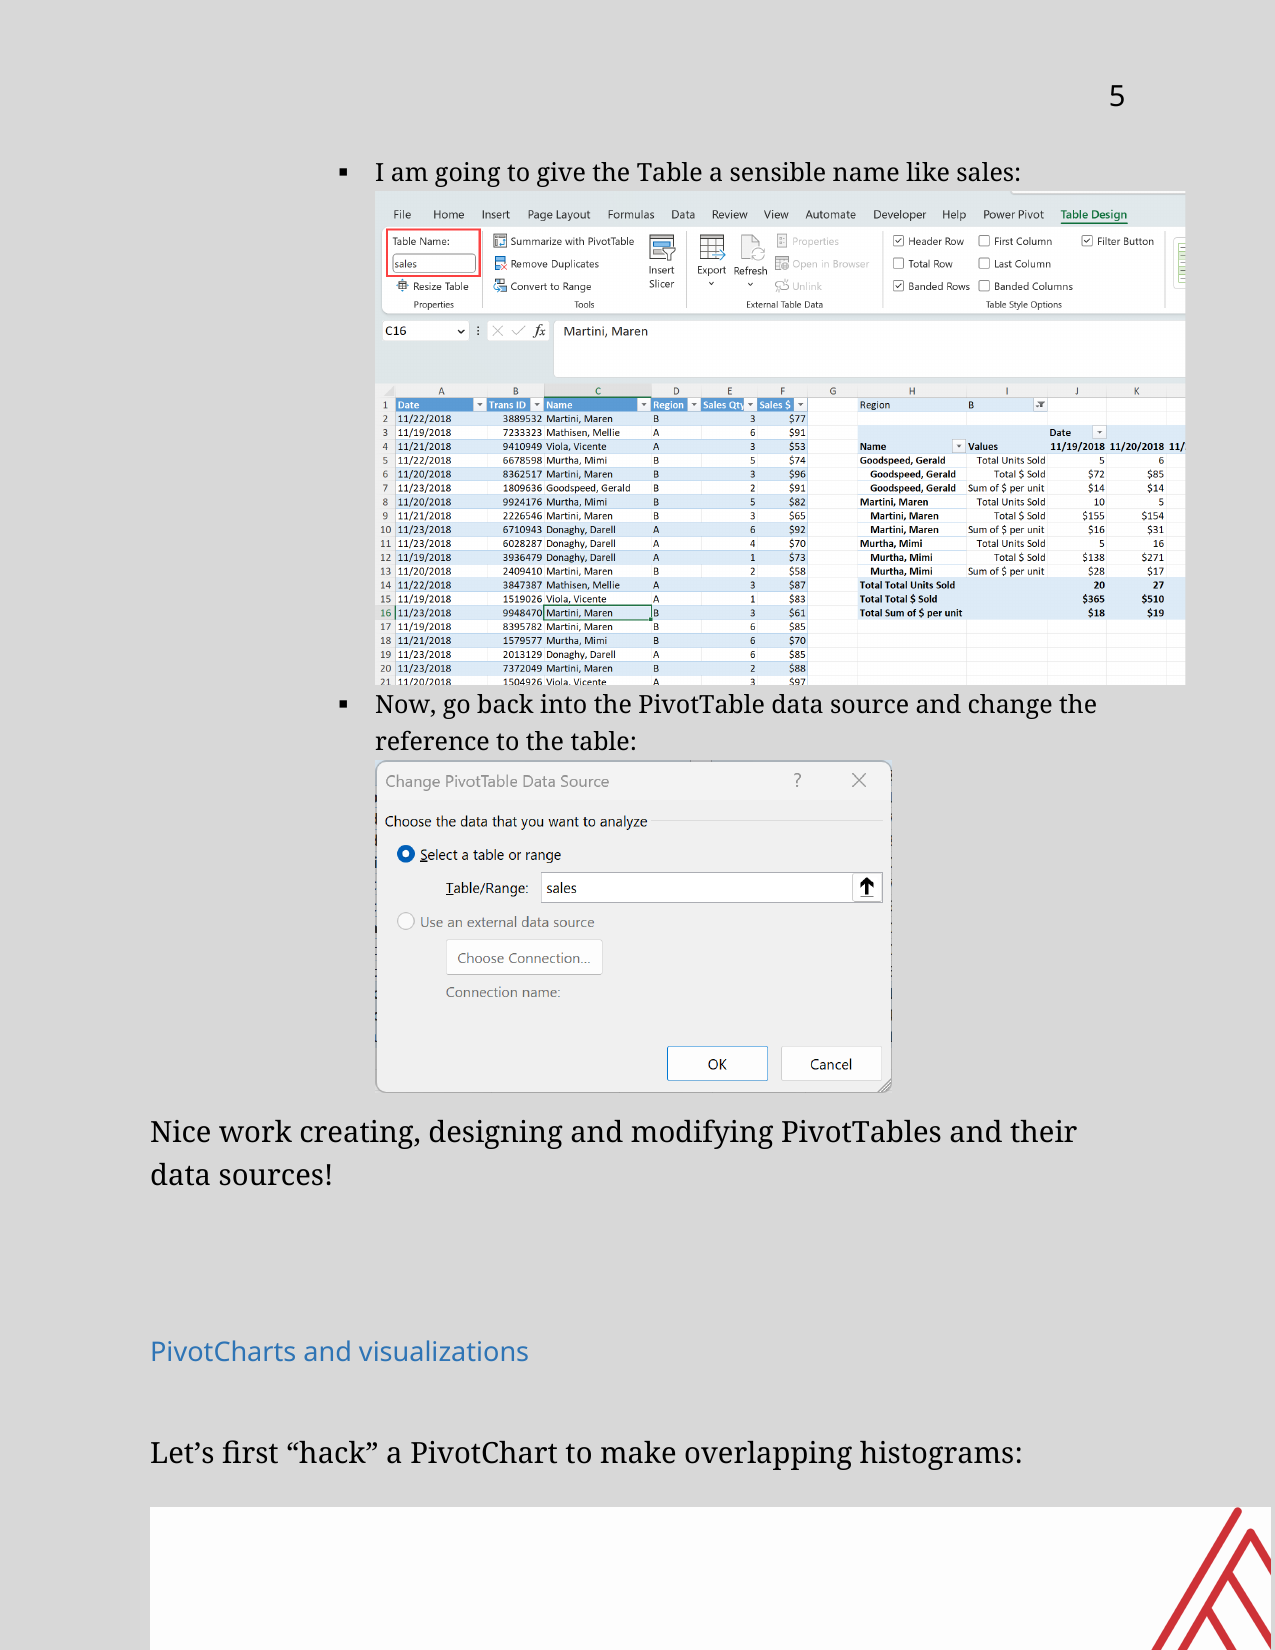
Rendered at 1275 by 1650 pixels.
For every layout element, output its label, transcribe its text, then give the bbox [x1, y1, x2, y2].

text Let’s first “hack” a PivotChart to make overlapping histograms: [150, 1432, 1125, 1472]
subtitle PivotCharts and visualizations [150, 1333, 1125, 1370]
picture [375, 191, 1186, 685]
text Nice work creating, designing and modifying PivotTables and their data sources! [150, 1112, 1125, 1194]
picture [375, 760, 892, 1093]
picture [150, 1507, 1271, 1650]
